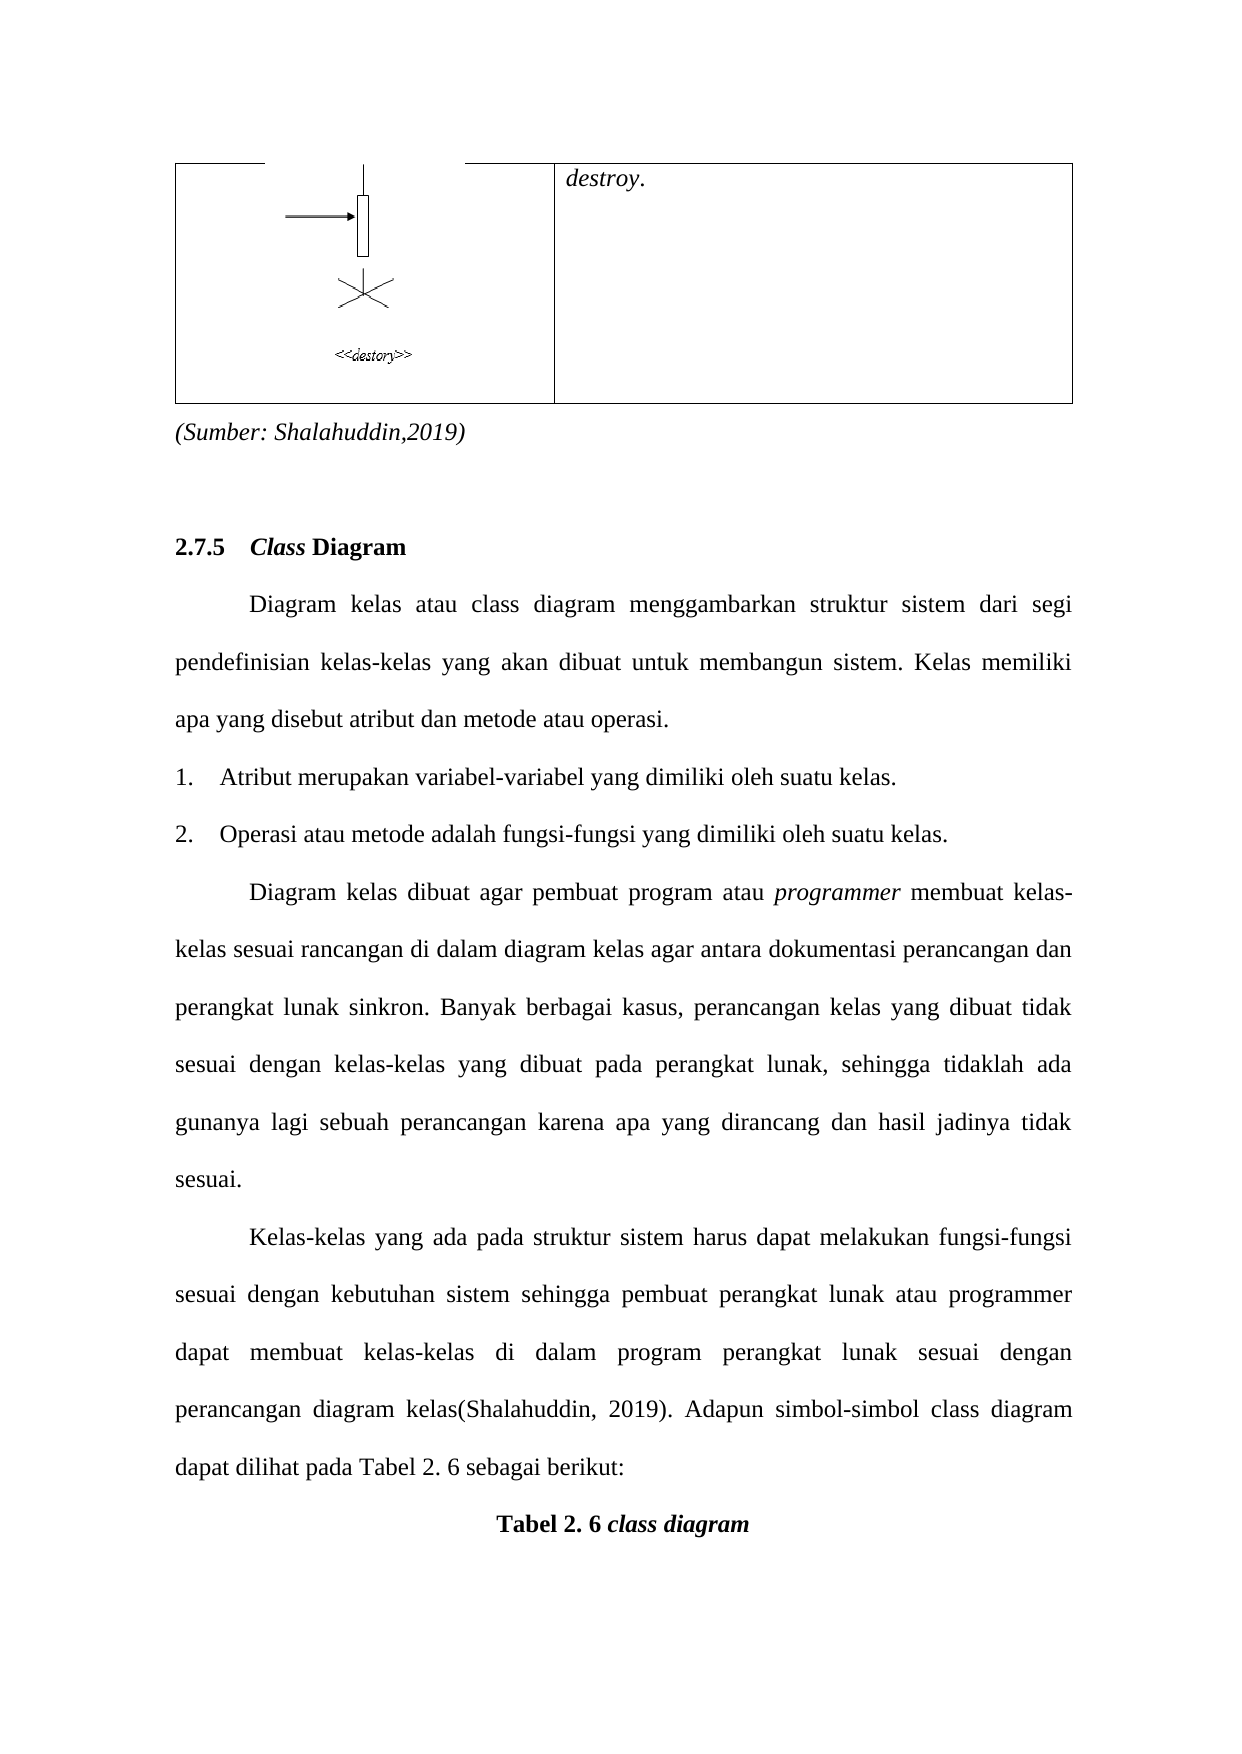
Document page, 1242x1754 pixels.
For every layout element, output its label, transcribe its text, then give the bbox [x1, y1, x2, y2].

text Kelas-kelas yang ada pada struktur sistem harus dapat melakukan fungsi-fungsi sesuai dengan kebutuhan sistem sehingga pembuat perangkat lunak atau programmer dapat membuat kelas-kelas di dalam program perangkat lunak sesuai dengan perancangan diagram kelas. Adapun simbol-simbol class diagram dapat dilihat pada tabel 2. 6 sebagai berikut: [175, 1222, 1073, 1480]
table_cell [555, 164, 1072, 403]
table_cell Pesan tipe destroy [176, 164, 554, 403]
list Atribut merupakan variabel-variabel yang dimiliki oleh suatu kelas. [175, 762, 1073, 790]
text Tabel 2. 6 class diagram [175, 1509, 1073, 1538]
text Diagram kelas dibuat agar pembuat program atau programmer membuat kelas-kelas sesuai rancangan di dalam diagram kelas agar antara dokumentasi perancangan dan perangkat lunak sinkron. Banyak berbagai kasus, perancangan kelas yang dibuat tidak sesuai dengan kelas-kelas yang dibuat pada perangkat lunak, sehingga tidaklah ada gunanya lagi sebuah perancangan karena apa yang dirancang dan hasil jadinya tidak sesuai. [175, 877, 1073, 1193]
list Operasi atau metode adalah fungsi-fungsi yang dimiliki oleh suatu kelas. [175, 819, 1073, 848]
text (Sumber: Shalahuddin,2019) [175, 417, 1073, 445]
picture [265, 163, 465, 379]
text Diagram kelas atau class diagram menggambarkan struktur sistem dari segi pendefinisian kelas-kelas yang akan dibuat untuk membangun sistem. Kelas memiliki apa yang disebut atribut dan metode atau operasi. [175, 589, 1073, 733]
list Class Diagram [175, 532, 1073, 560]
